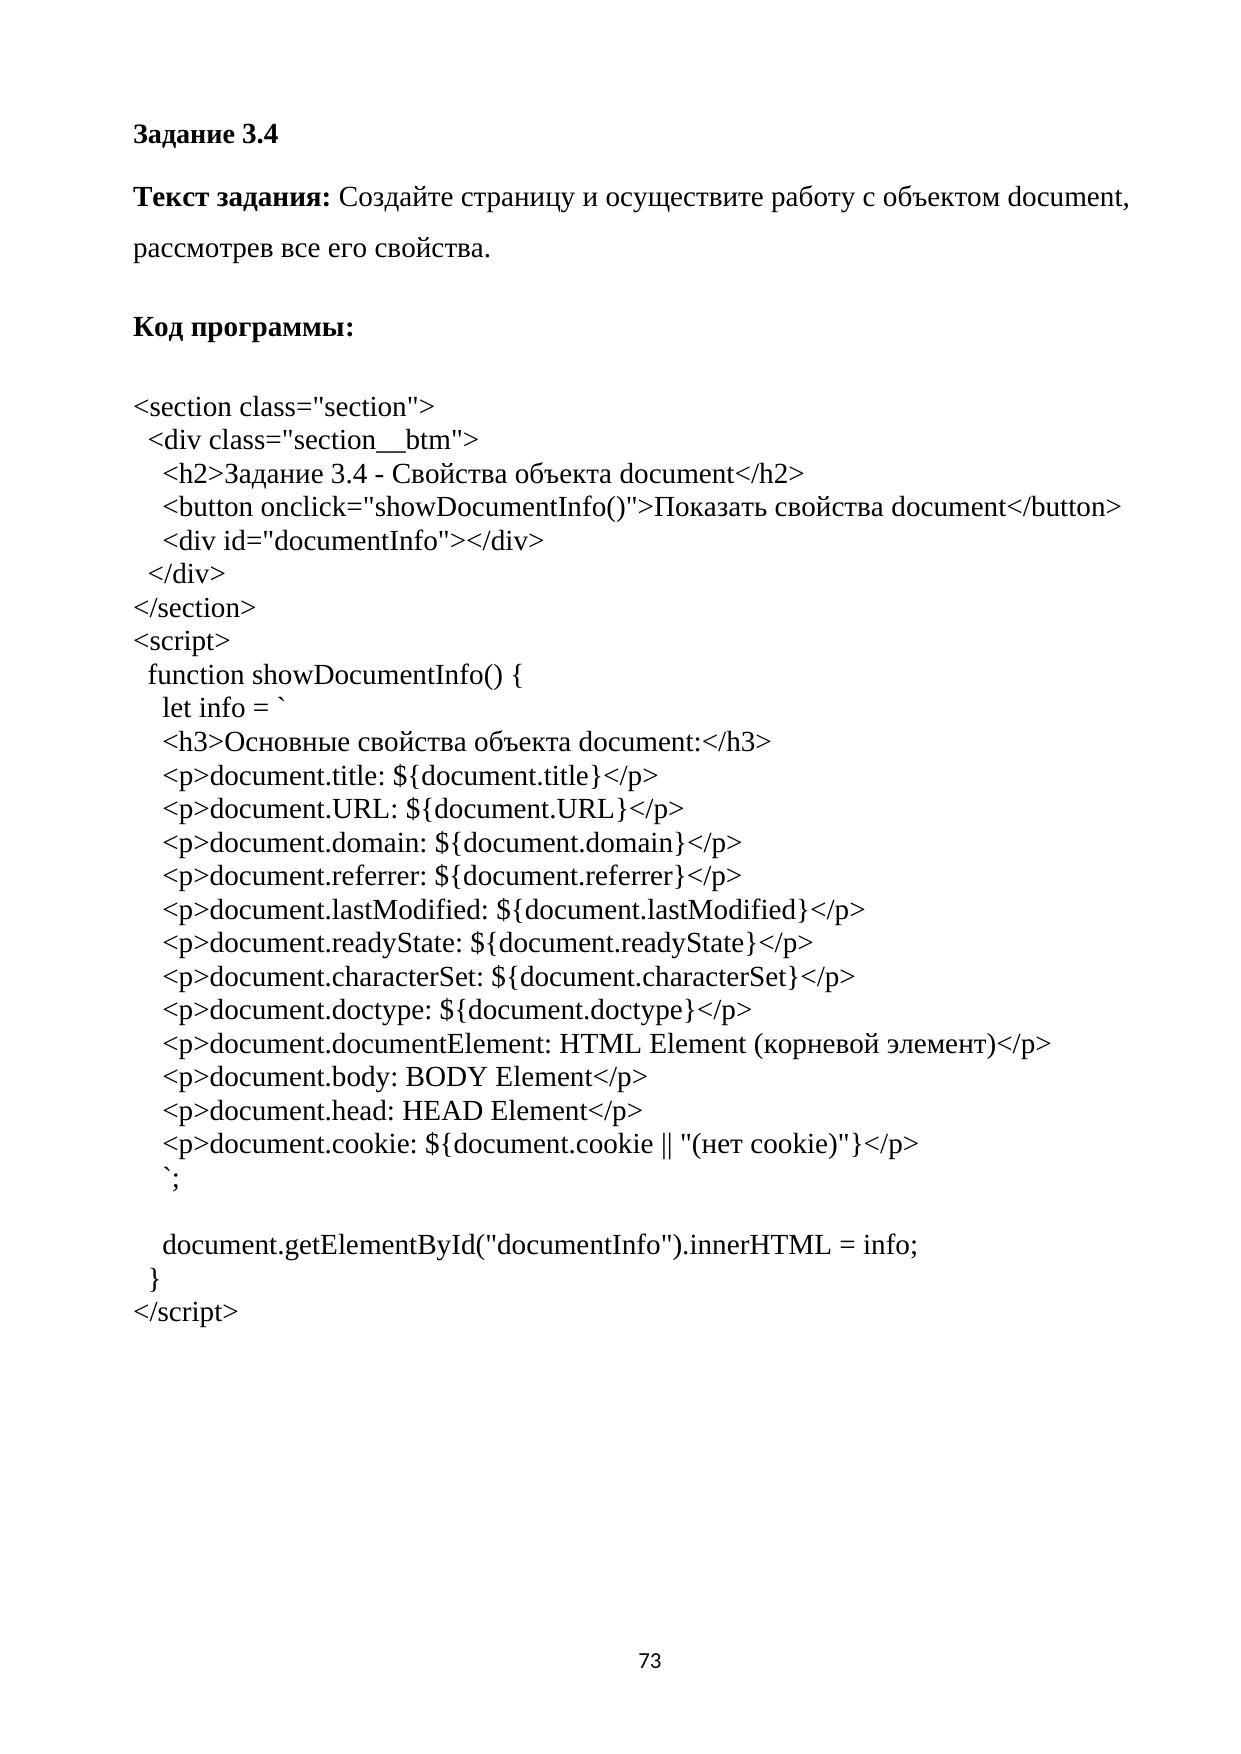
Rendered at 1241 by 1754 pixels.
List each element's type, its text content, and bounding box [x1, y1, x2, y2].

text <p>document.readyState: ${document.readyState}</p> [133, 925, 1166, 959]
text </script> [133, 1294, 1166, 1328]
text function showDocumentInfo() { [133, 657, 1166, 691]
text <p>document.characterSet: ${document.characterSet}</p> [133, 959, 1166, 992]
text <script> [133, 623, 1166, 657]
text <p>document.title: ${document.title}</p> [133, 758, 1166, 791]
text <div id="documentInfo"></div> [133, 523, 1166, 556]
text <h3>Основные свойства объекта document:</h3> [133, 724, 1166, 758]
text <p>document.head: HEAD Element</p> [133, 1093, 1166, 1127]
text <p>document.domain: ${document.domain}</p> [133, 825, 1166, 858]
text <p>document.body: BODY Element</p> [133, 1059, 1166, 1093]
text </div> [133, 556, 1166, 590]
text </section> [133, 590, 1166, 623]
text } [133, 1261, 1166, 1294]
text <p>document.referrer: ${document.referrer}</p> [133, 858, 1166, 892]
text <button onclick="showDocumentInfo()">Показать свойства document</button> [133, 489, 1166, 523]
text let info = ` [133, 691, 1166, 724]
text <p>document.URL: ${document.URL}</p> [133, 791, 1166, 825]
text <section class="section"> [133, 389, 1166, 422]
text Текст задания: Создайте страницу и осуществите работу с объектом document, рассмотрев все его свойства. [133, 179, 1166, 263]
subtitle Задание 3.4 [133, 117, 1166, 150]
text <p>document.lastModified: ${document.lastModified}</p> [133, 892, 1166, 925]
text Код программы: [133, 309, 1166, 343]
text <h2>Задание 3.4 - Свойства объекта document</h2> [133, 456, 1166, 489]
text `; [133, 1160, 1166, 1194]
text <p>document.cookie: ${document.cookie || "(нет cookie)"}</p> [133, 1127, 1166, 1160]
text <p>document.doctype: ${document.doctype}</p> [133, 992, 1166, 1026]
text <div class="section__btm"> [133, 422, 1166, 456]
text <p>document.documentElement: HTML Element (корневой элемент)</p> [133, 1026, 1166, 1059]
text document.getElementById("documentInfo").innerHTML = info; [133, 1227, 1166, 1261]
